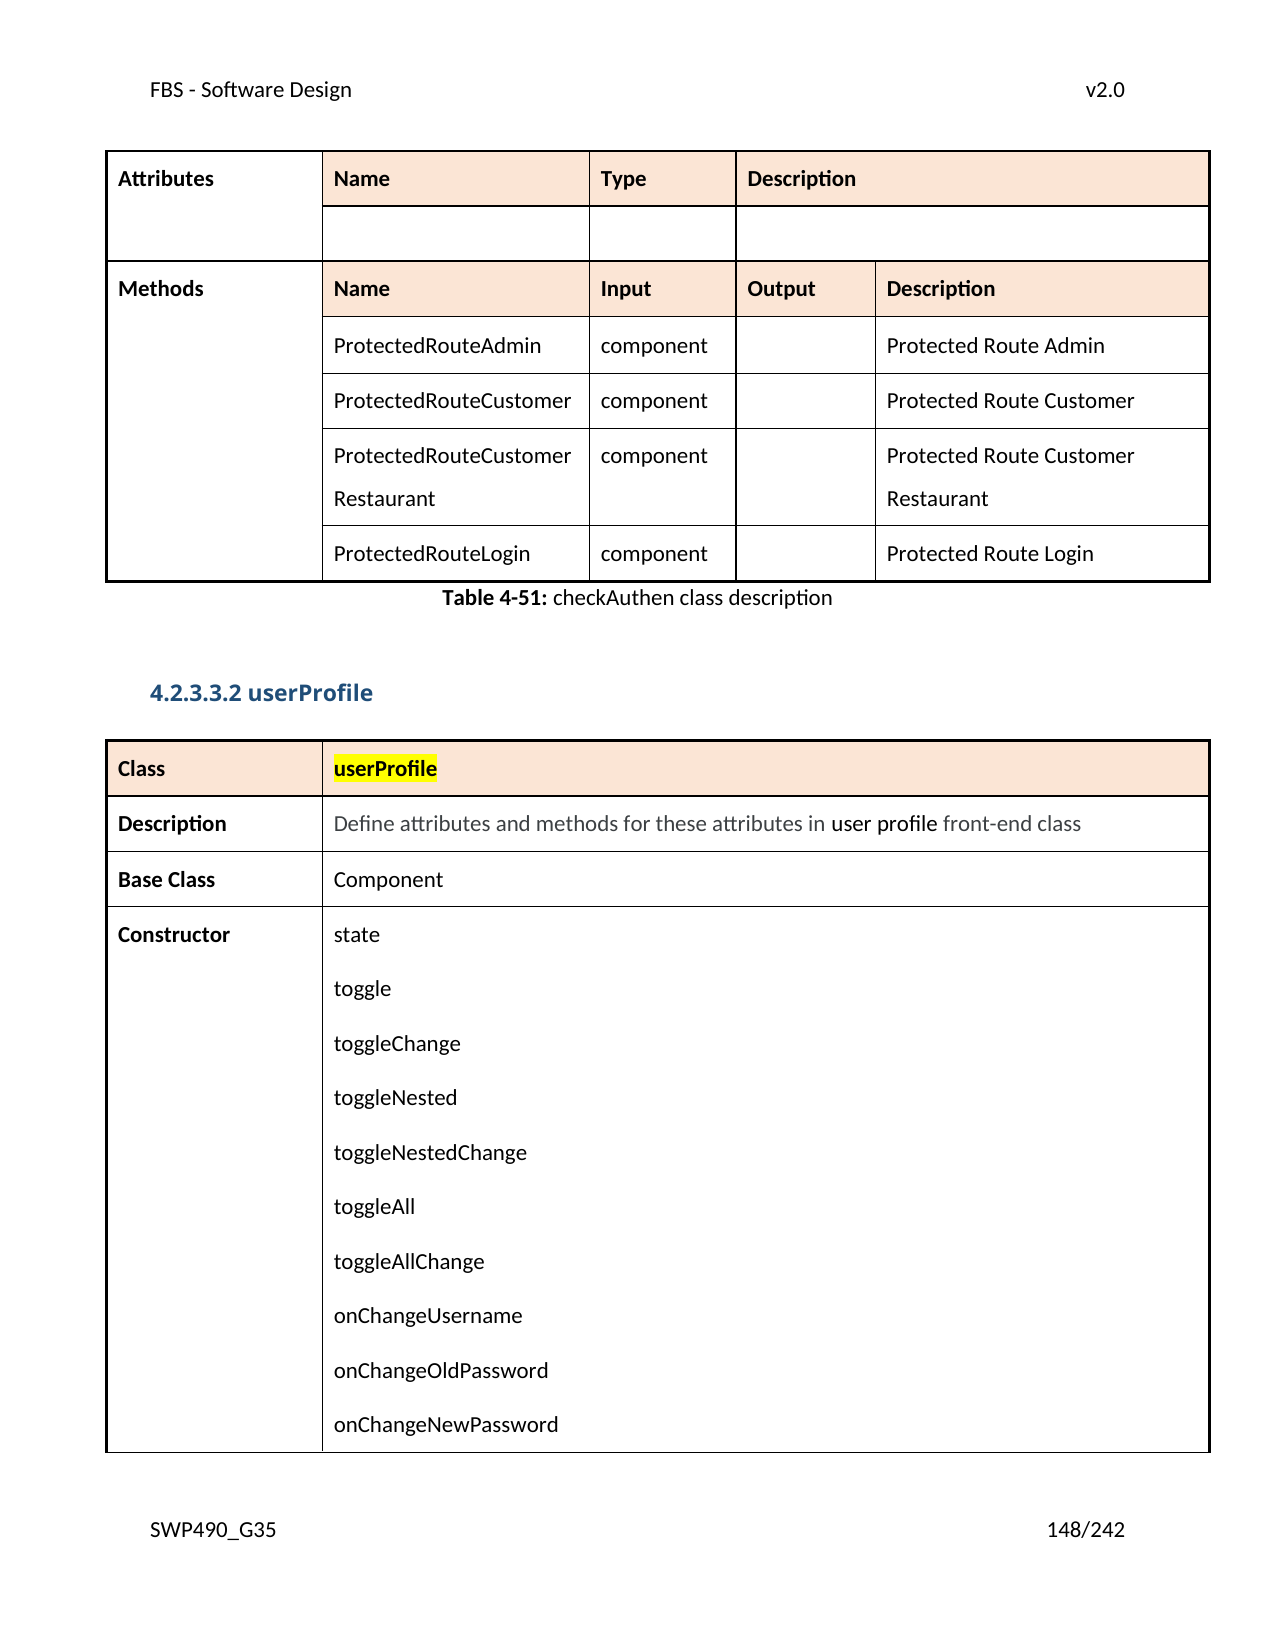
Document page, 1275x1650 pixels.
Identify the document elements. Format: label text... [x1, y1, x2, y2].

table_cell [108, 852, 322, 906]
text Table 4-51: checkAuthen class description [150, 583, 1125, 611]
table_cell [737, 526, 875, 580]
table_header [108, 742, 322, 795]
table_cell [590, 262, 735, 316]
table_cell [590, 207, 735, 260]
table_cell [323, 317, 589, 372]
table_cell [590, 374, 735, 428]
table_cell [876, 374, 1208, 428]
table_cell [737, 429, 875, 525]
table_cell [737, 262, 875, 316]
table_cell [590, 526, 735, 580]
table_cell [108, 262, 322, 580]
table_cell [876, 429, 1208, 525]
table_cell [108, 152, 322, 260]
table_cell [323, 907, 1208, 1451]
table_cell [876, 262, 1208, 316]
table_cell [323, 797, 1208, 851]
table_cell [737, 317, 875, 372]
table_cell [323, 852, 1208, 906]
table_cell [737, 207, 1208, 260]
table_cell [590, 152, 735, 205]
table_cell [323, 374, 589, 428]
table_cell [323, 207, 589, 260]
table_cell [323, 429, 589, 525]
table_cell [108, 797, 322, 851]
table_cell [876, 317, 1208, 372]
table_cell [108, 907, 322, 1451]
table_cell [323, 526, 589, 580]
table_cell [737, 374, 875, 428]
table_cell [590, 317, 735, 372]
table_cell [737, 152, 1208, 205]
subtitle 4.2.3.3.2 userProfile [150, 677, 1125, 708]
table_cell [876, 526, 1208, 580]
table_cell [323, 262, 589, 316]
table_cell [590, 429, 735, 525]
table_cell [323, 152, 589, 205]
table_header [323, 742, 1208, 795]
